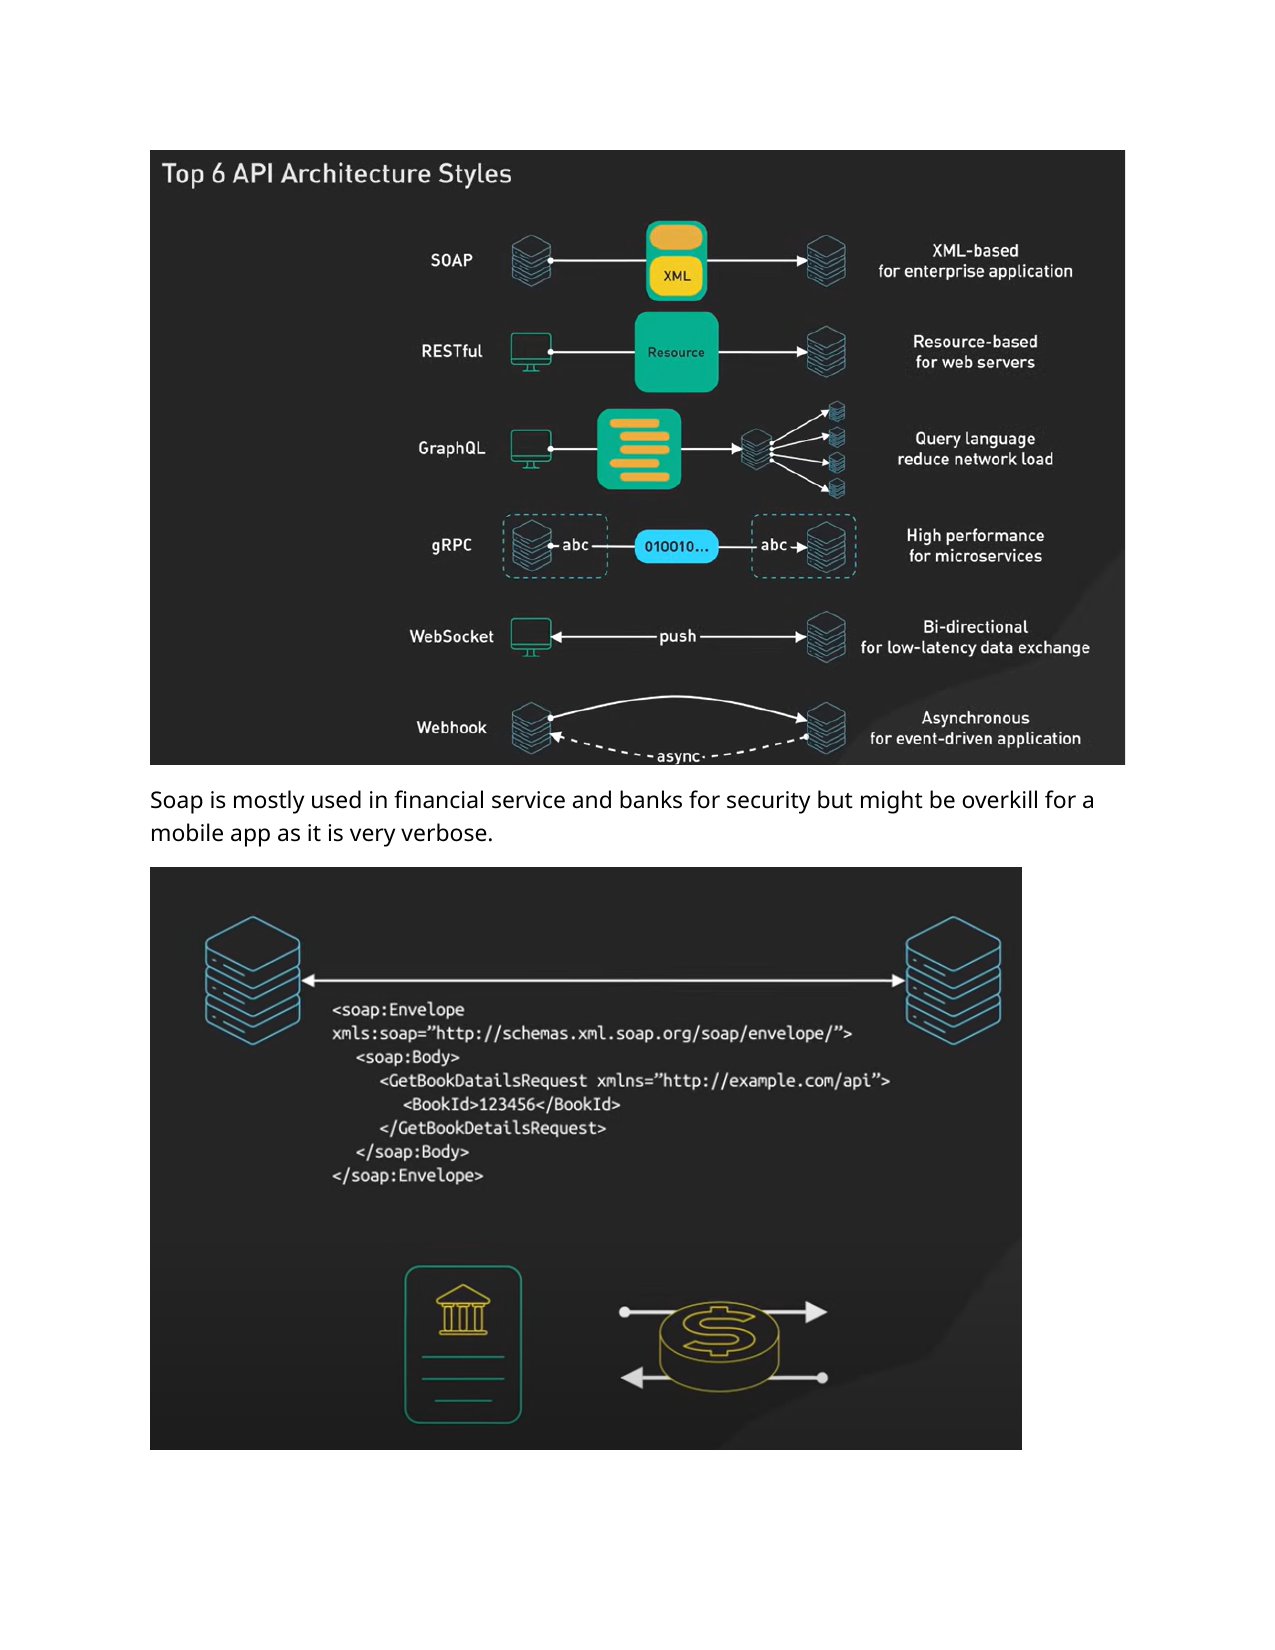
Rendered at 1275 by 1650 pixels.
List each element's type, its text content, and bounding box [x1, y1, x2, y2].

picture [150, 150, 1125, 765]
text Soap is mostly used in financial service and banks for security but might be overkill for a mobile app as it is very verbose. [150, 783, 1125, 848]
picture [150, 867, 1022, 1450]
